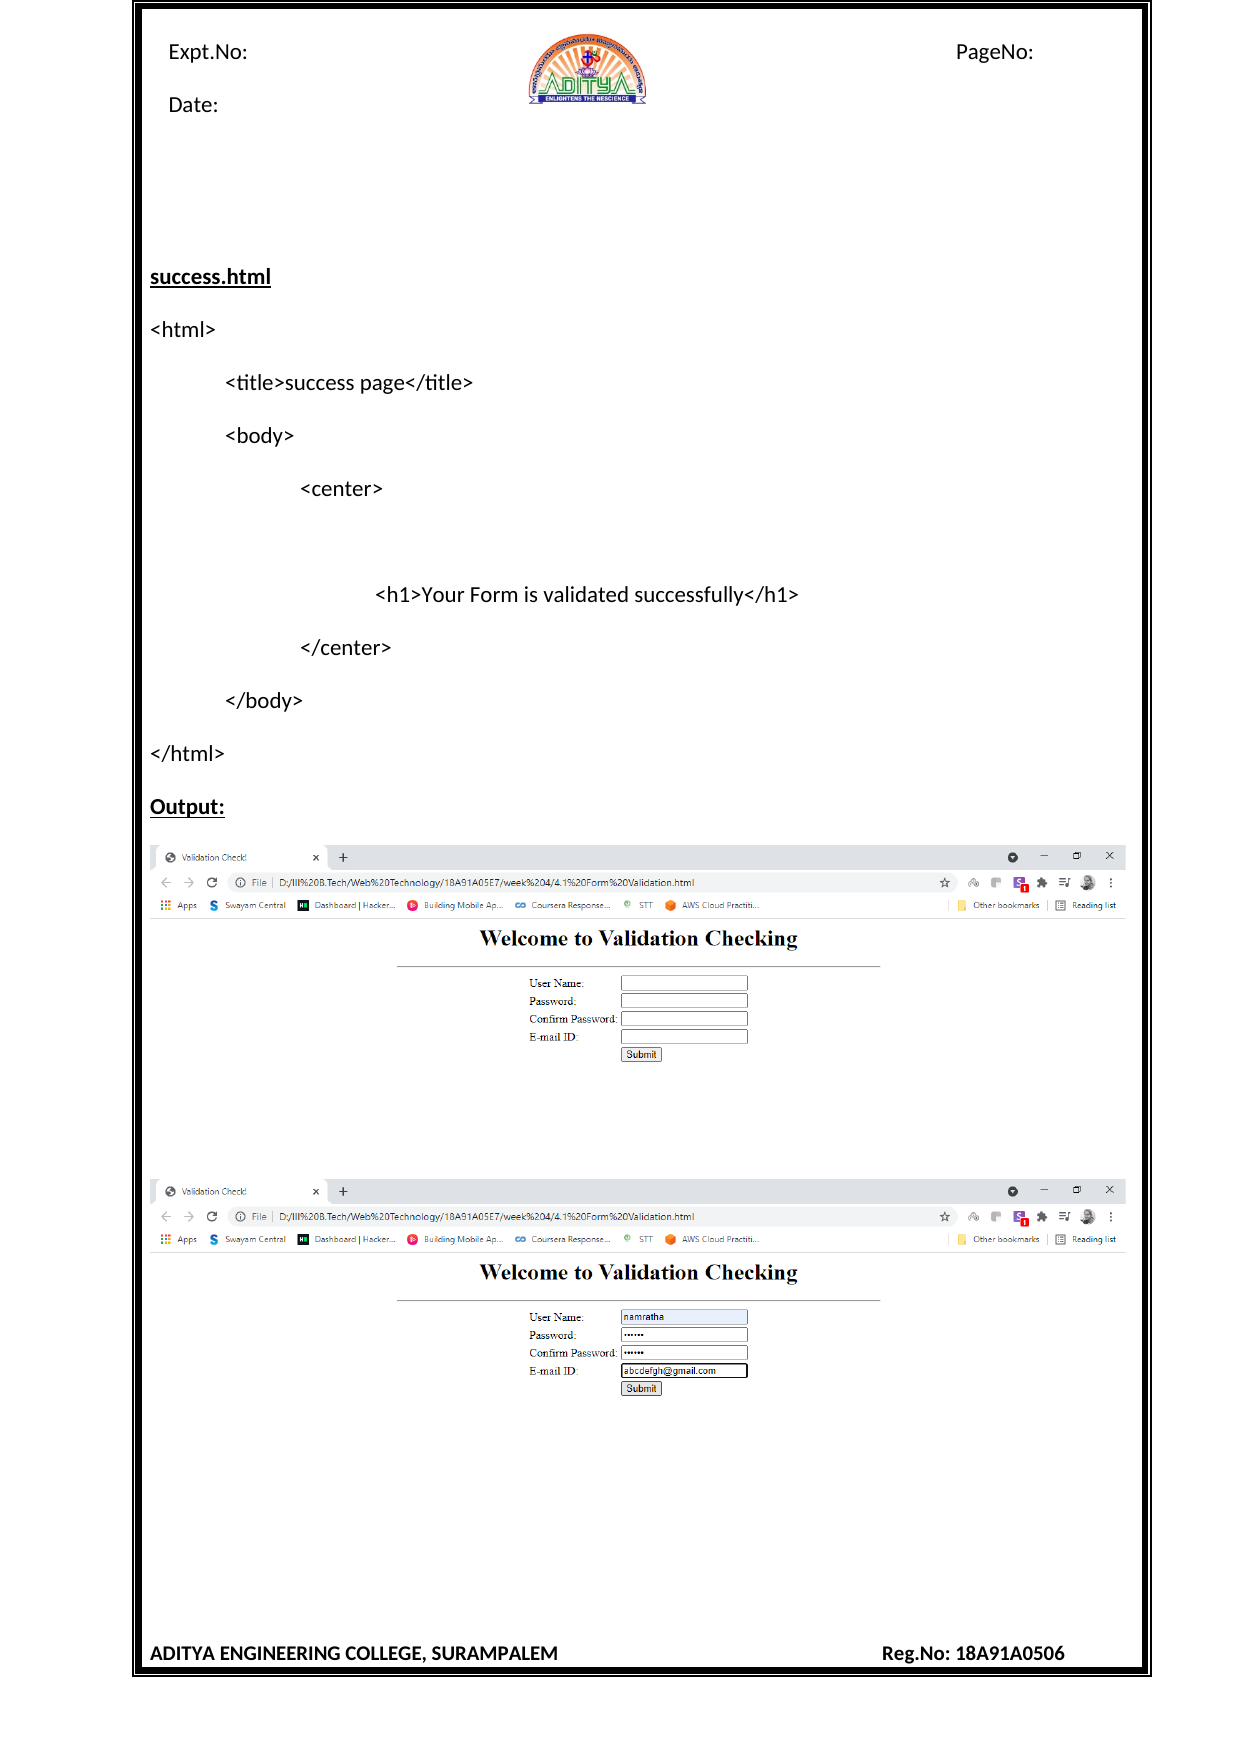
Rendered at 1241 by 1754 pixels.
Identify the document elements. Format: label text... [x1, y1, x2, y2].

text Output: [150, 792, 1090, 820]
text <h1>Your Form is validated successfully</h1> [150, 580, 1090, 608]
picture [150, 1179, 1126, 1415]
picture [527, 9, 647, 129]
text success.html [150, 262, 1090, 290]
picture [150, 845, 1126, 1102]
text <title>success page</title> [150, 368, 1090, 396]
text <center> [150, 474, 1090, 502]
text <body> [150, 421, 1090, 449]
text <html> [150, 315, 1090, 343]
text </body> [150, 686, 1090, 714]
text </html> [150, 739, 1090, 767]
text </center> [150, 633, 1090, 661]
